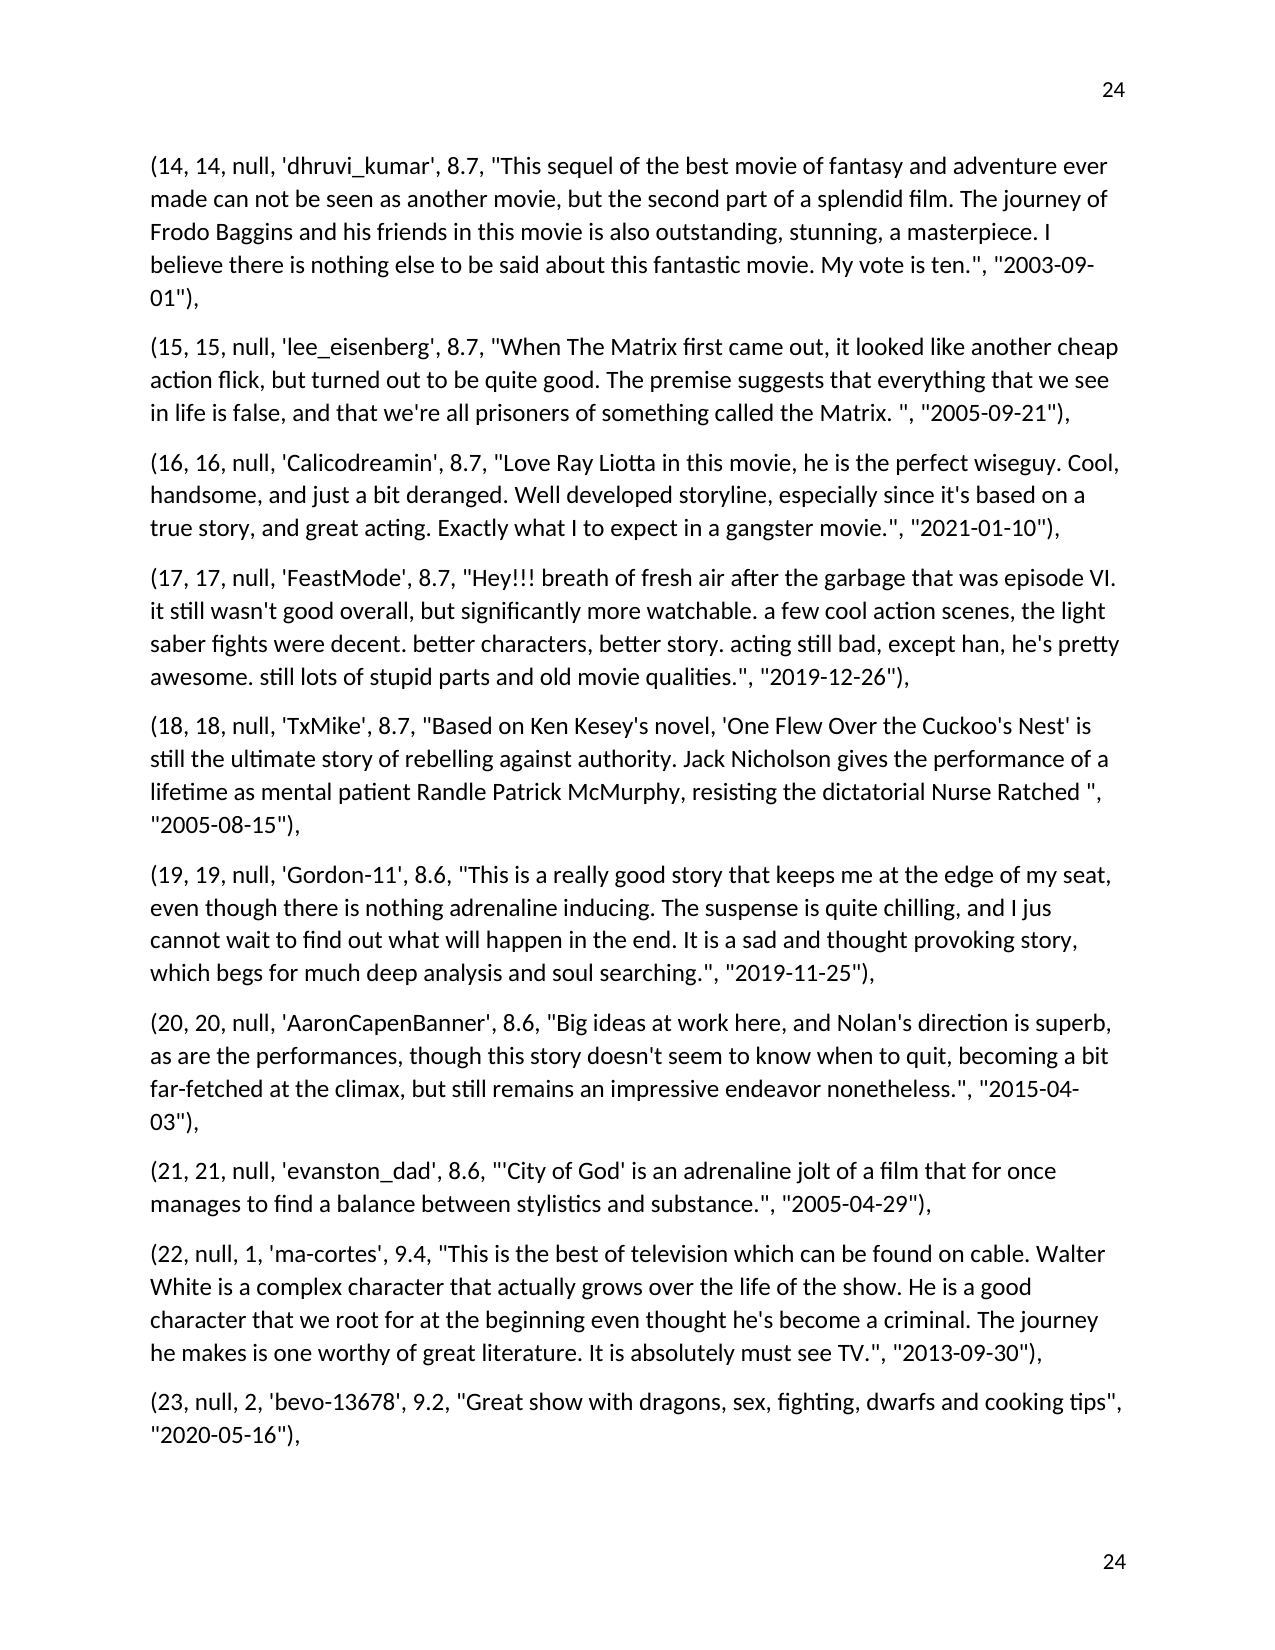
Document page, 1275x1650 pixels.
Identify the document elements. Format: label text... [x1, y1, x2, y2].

text (20, 20, null, 'AaronCapenBanner', 8.6, "Big ideas at work here, and Nolan's direction is superb, as are the performances, though this story doesn't seem to know when to quit, becoming a bit far-fetched at the climax, but still remains an impressive endeavor nonetheless.", "2015-04-03"), [150, 1007, 1125, 1136]
text (23, null, 2, 'bevo-13678', 9.2, "Great show with dragons, sex, fighting, dwarfs and cooking tips", "2020-05-16"), [150, 1386, 1125, 1450]
text (22, null, 1, 'ma-cortes', 9.4, "This is the best of television which can be found on cable. Walter White is a complex character that actually grows over the life of the show. He is a good character that we root for at the beginning even thought he's become a criminal. The journey he makes is one worthy of great literature. It is absolutely must see TV.", "2013-09-30"), [150, 1238, 1125, 1367]
text (14, 14, null, 'dhruvi_kumar', 8.7, "This sequel of the best movie of fantasy and adventure ever made can not be seen as another movie, but the second part of a splendid film. The journey of Frodo Baggins and his friends in this movie is also outstanding, stunning, a masterpiece. I believe there is nothing else to be said about this fantastic movie. My vote is ten.", "2003-09-01"), [150, 150, 1125, 312]
text (18, 18, null, 'TxMike', 8.7, "Based on Ken Kesey's novel, 'One Flew Over the Cuckoo's Nest' is still the ultimate story of rebelling against authority. Jack Nicholson gives the performance of a lifetime as mental patient Randle Patrick McMurphy, resisting the dictatorial Nurse Ratched ", "2005-08-15"), [150, 710, 1125, 840]
text (21, 21, null, 'evanston_dad', 8.6, "'City of God' is an adrenaline jolt of a film that for once manages to find a balance between stylistics and substance.", "2005-04-29"), [150, 1155, 1125, 1219]
text (16, 16, null, 'Calicodreamin', 8.7, "Love Ray Liotta in this movie, he is the perfect wiseguy. Cool, handsome, and just a bit deranged. Well developed storyline, especially since it's based on a true story, and great acting. Exactly what I to expect in a gangster movie.", "2021-01-10"), [150, 447, 1125, 543]
text (17, 17, null, 'FeastMode', 8.7, "Hey!!! breath of fresh air after the garbage that was episode VI. it still wasn't good overall, but significantly more watchable. a few cool action scenes, the light saber fights were decent. better characters, better story. acting still bad, except han, he's pretty awesome. still lots of stupid parts and old movie qualities.", "2019-12-26"), [150, 562, 1125, 691]
text (15, 15, null, 'lee_eisenberg', 8.7, "When The Matrix first came out, it looked like another cheap action flick, but turned out to be quite good. The premise suggests that everything that we see in life is false, and that we're all prisoners of something called the Matrix. ", "2005-09-21"), [150, 331, 1125, 428]
text (19, 19, null, 'Gordon-11', 8.6, "This is a really good story that keeps me at the edge of my seat, even though there is nothing adrenaline inducing. The suspense is quite chilling, and I jus cannot wait to find out what will happen in the end. It is a sad and thought provoking story, which begs for much deep analysis and soul searching.", "2019-11-25"), [150, 859, 1125, 988]
